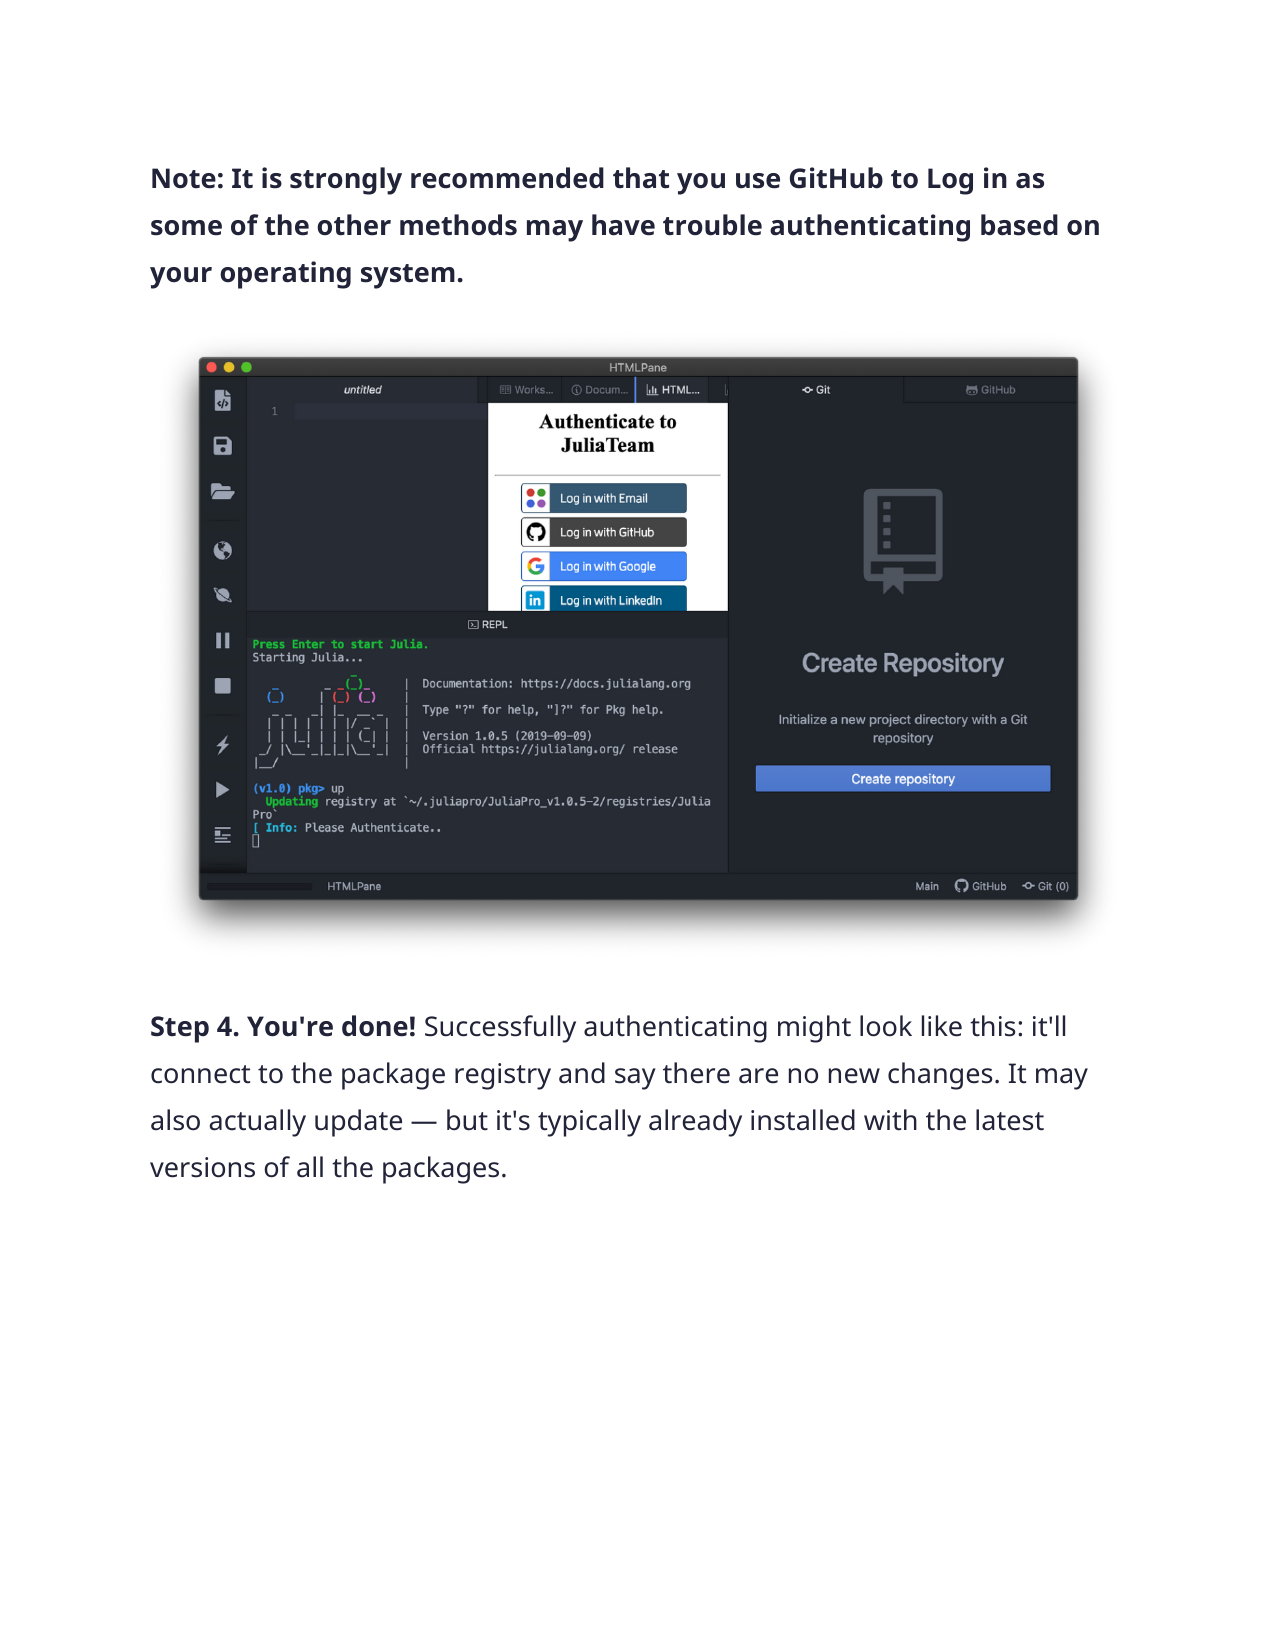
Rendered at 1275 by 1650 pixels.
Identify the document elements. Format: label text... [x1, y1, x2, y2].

text Note: It is strongly recommended that you use GitHub to Log in as some of the other methods may have trouble authenticating based on your operating system. [150, 150, 1125, 291]
text Step 4. You're done! Successfully authenticating might look like this: it'll connect to the package registry and say there are no new changes. It may also actually update — but it's typically already installed with the latest versions of all the packages. [150, 998, 1125, 1185]
picture [150, 325, 1125, 964]
